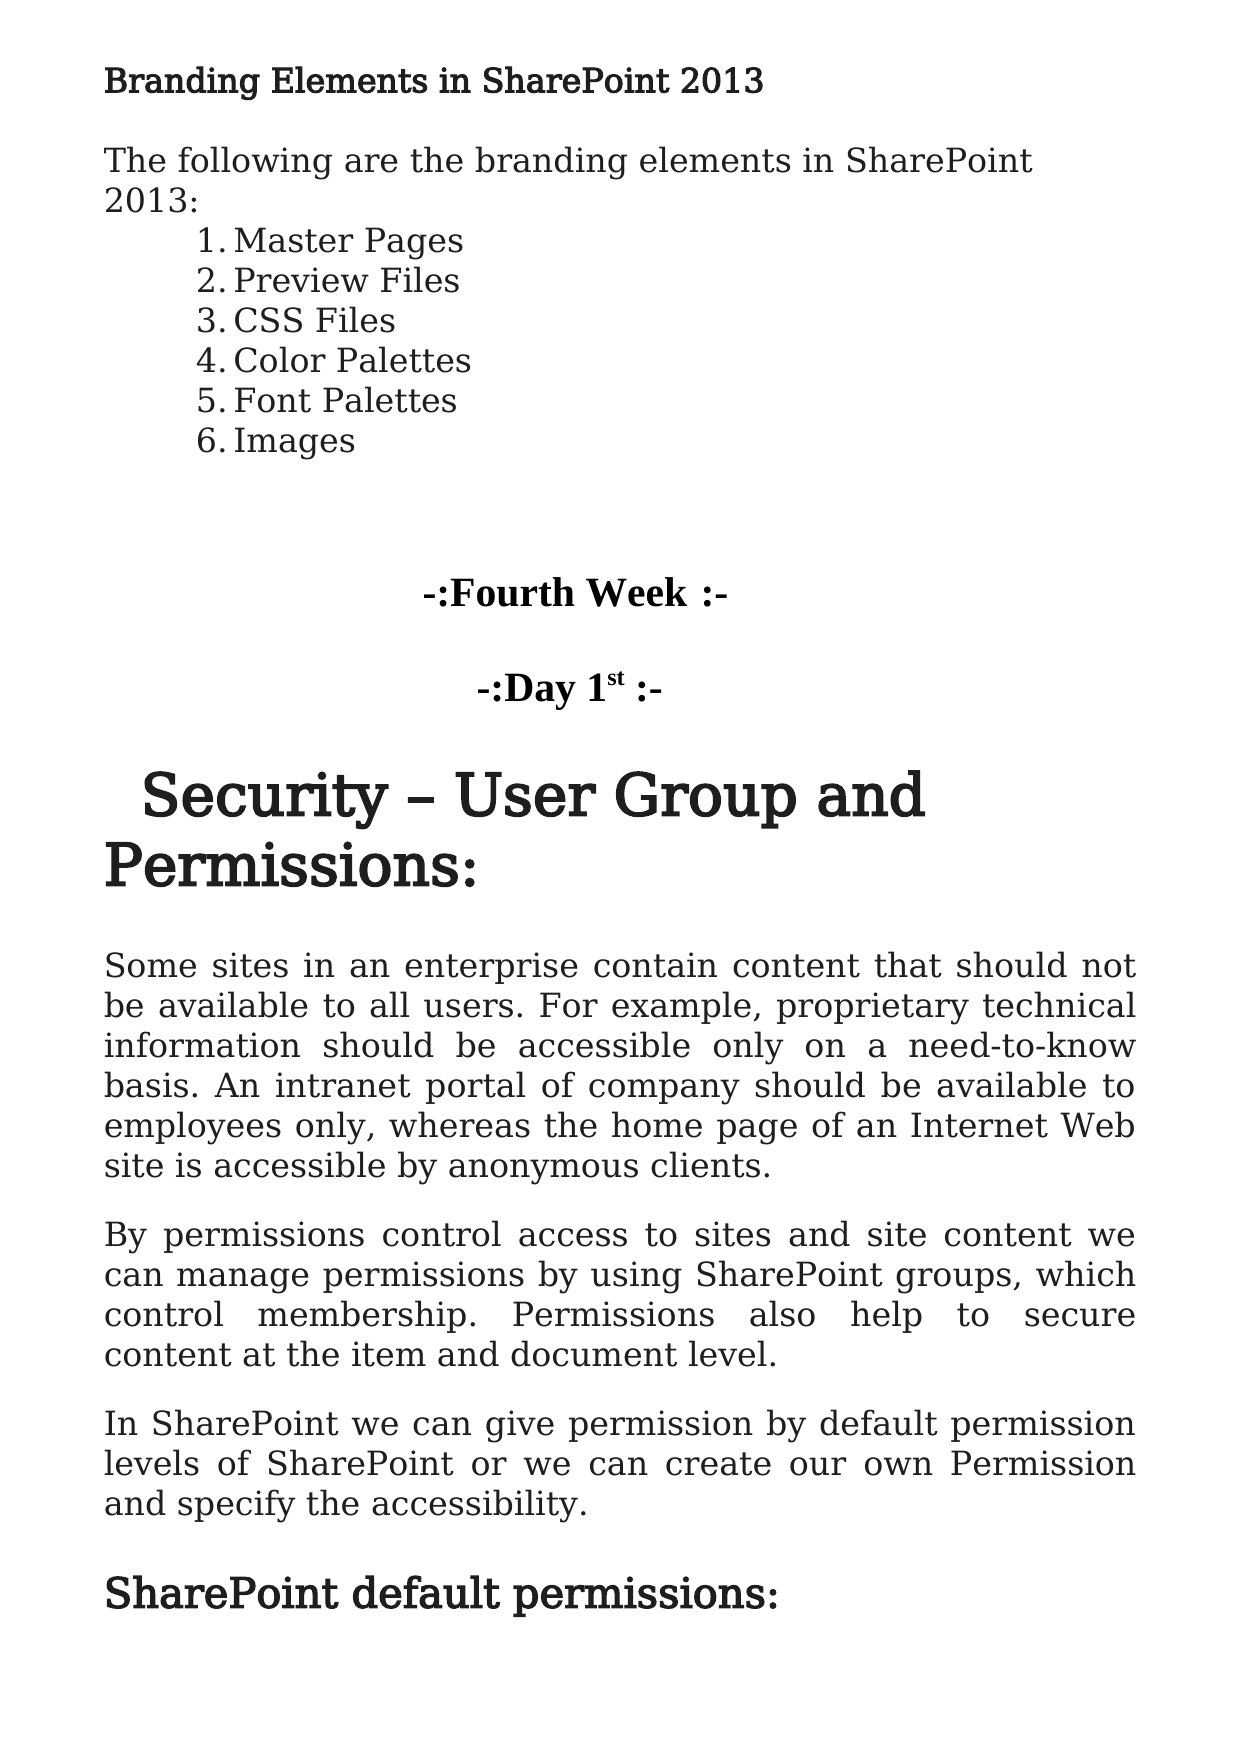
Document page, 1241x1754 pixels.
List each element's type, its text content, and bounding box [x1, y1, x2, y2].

list Preview Files [196, 259, 1137, 299]
text Security – User Group and Permissions: [103, 757, 1137, 897]
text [103, 59, 1137, 219]
text SharePoint default permissions: [103, 1566, 1137, 1616]
text By permissions control access to sites and site content we can manage permissions by using SharePoint groups, which control membership. Permissions also help to secure content at the item and document level. [103, 1213, 1137, 1373]
list Master Pages [196, 219, 1137, 259]
list CSS Files [196, 299, 1137, 339]
list Images [196, 419, 1137, 459]
list Color Palettes [196, 339, 1137, 379]
list Font Palettes [196, 379, 1137, 419]
text -:Fourth Week :- [328, 568, 1196, 616]
text In SharePoint we can give permission by default permission levels of SharePoint or we can create our own Permission and specify the accessibility. [103, 1403, 1137, 1523]
text Some sites in an enterprise contain content that should not be available to all users. For example, proprietary technical information should be accessible only on a need-to-know basis. An intranet portal of company should be available to employees only, whereas the home page of an Internet Web site is accessible by anonymous clients. [103, 944, 1137, 1184]
text -:Day 1st :- [403, 663, 1196, 711]
